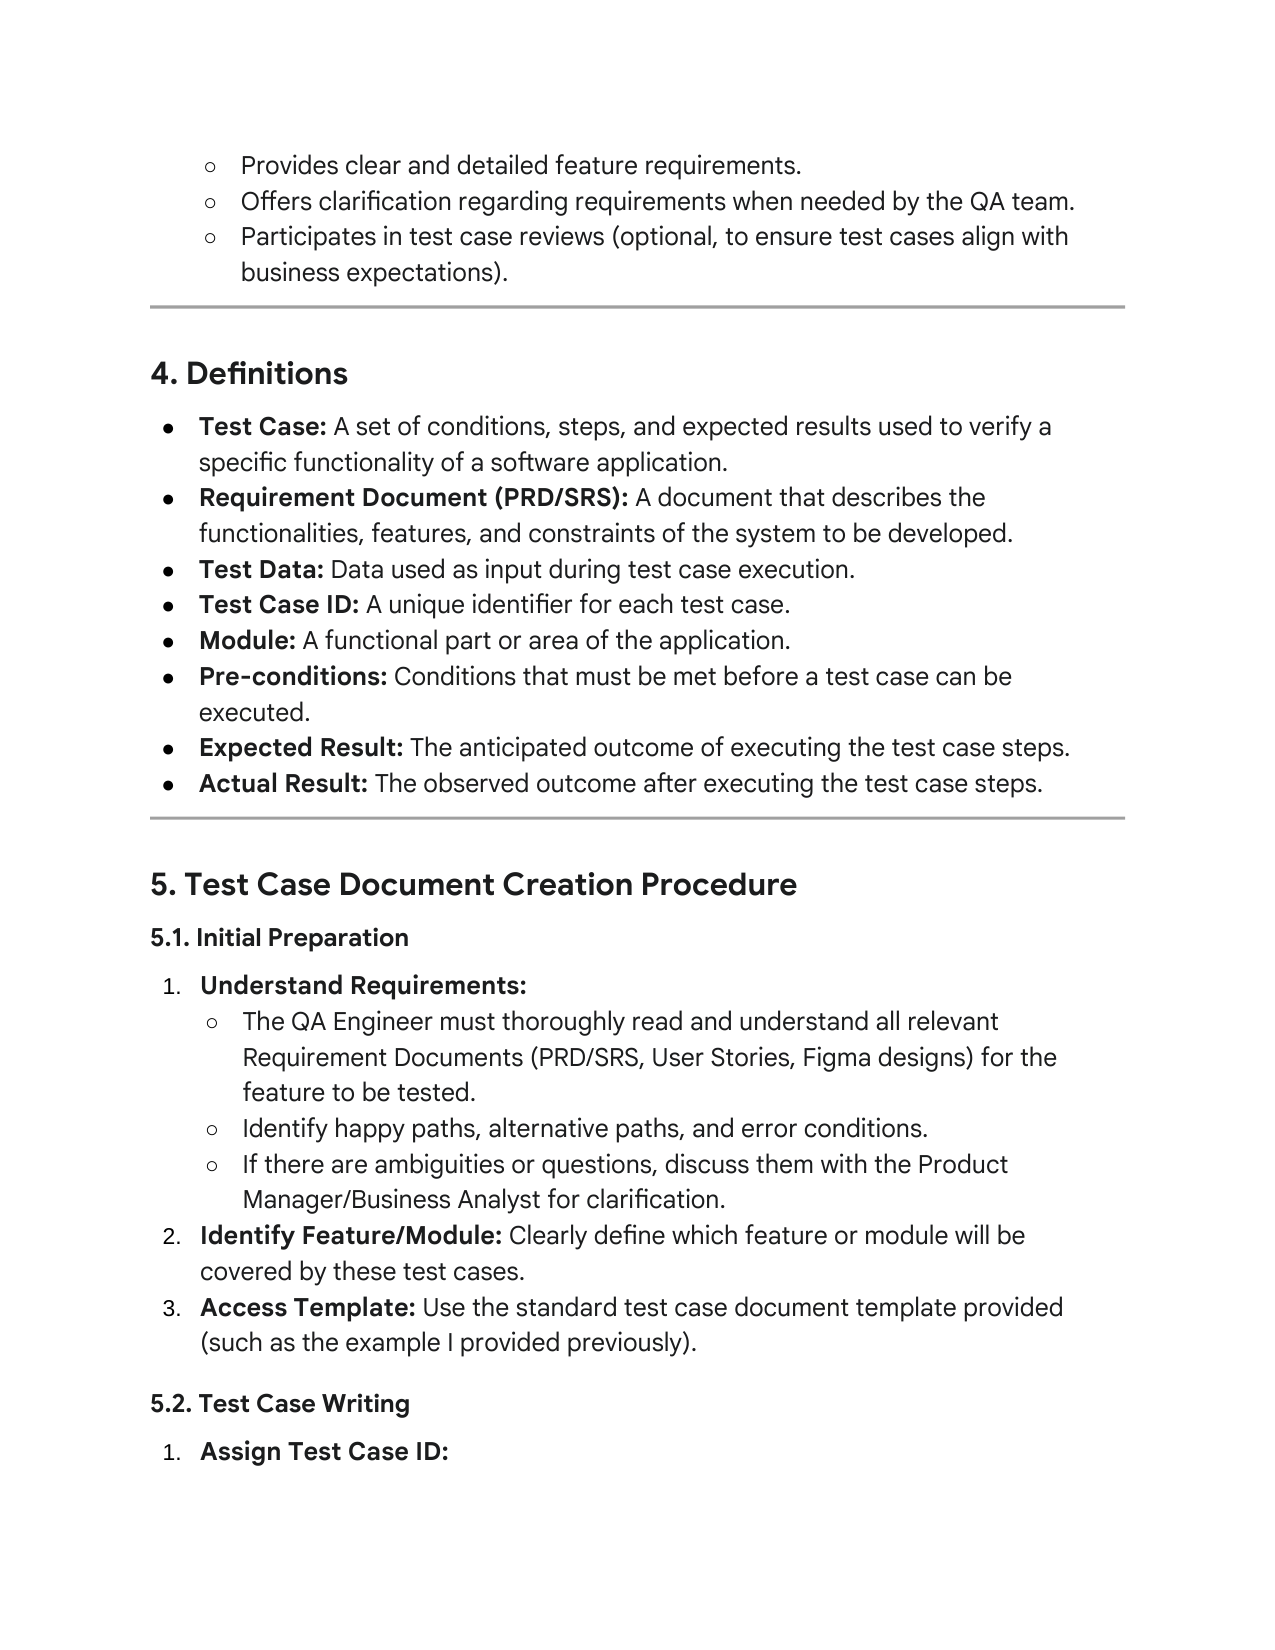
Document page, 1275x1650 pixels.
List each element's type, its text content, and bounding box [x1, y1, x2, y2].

list Provides clear and detailed feature requirements. [203, 150, 1125, 181]
list Assign Test Case ID: [162, 1437, 1125, 1468]
list Test Data: Data used as input during test case execution. [161, 554, 1125, 585]
list Actual Result: The observed outcome after executing the test case steps. [161, 768, 1125, 800]
subtitle 5.2. Test Case Writing [150, 1388, 1125, 1420]
list Understand Requirements: [162, 970, 1125, 1002]
list Pre-conditions: Conditions that must be met before a test case can be executed. [161, 661, 1125, 728]
list If there are ambiguities or questions, discuss them with the Product Manager/Business Analyst for clarification. [205, 1149, 1125, 1216]
list Participates in test case reviews (optional, to ensure test cases align with business expectations). [203, 221, 1125, 288]
list Requirement Document (PRD/SRS): A document that describes the functionalities, features, and constraints of the system to be developed. [161, 482, 1125, 549]
subtitle 4. Definitions [150, 309, 1125, 393]
list The QA Engineer must thoroughly read and understand all relevant Requirement Documents (PRD/SRS, User Stories, Figma designs) for the feature to be tested. [205, 1006, 1125, 1109]
subtitle 5.1. Initial Preparation [150, 922, 1125, 953]
subtitle 5. Test Case Document Creation Procedure [150, 820, 1125, 904]
list Identify Feature/Module: Clearly define which feature or module will be covered by these test cases. [162, 1221, 1125, 1288]
list Offers clarification regarding requirements when needed by the QA team. [203, 186, 1125, 217]
list Identify happy paths, alternative paths, and error conditions. [205, 1113, 1125, 1145]
list Test Case: A set of conditions, steps, and expected results used to verify a specific functionality of a software application. [161, 411, 1125, 478]
list Module: A functional part or area of the application. [161, 625, 1125, 657]
list Test Case ID: A unique identifier for each test case. [161, 590, 1125, 621]
list Expected Result: The anticipated outcome of executing the test case steps. [161, 733, 1125, 764]
list Access Template: Use the standard test case document template provided (such as the example I provided previously). [162, 1292, 1125, 1359]
